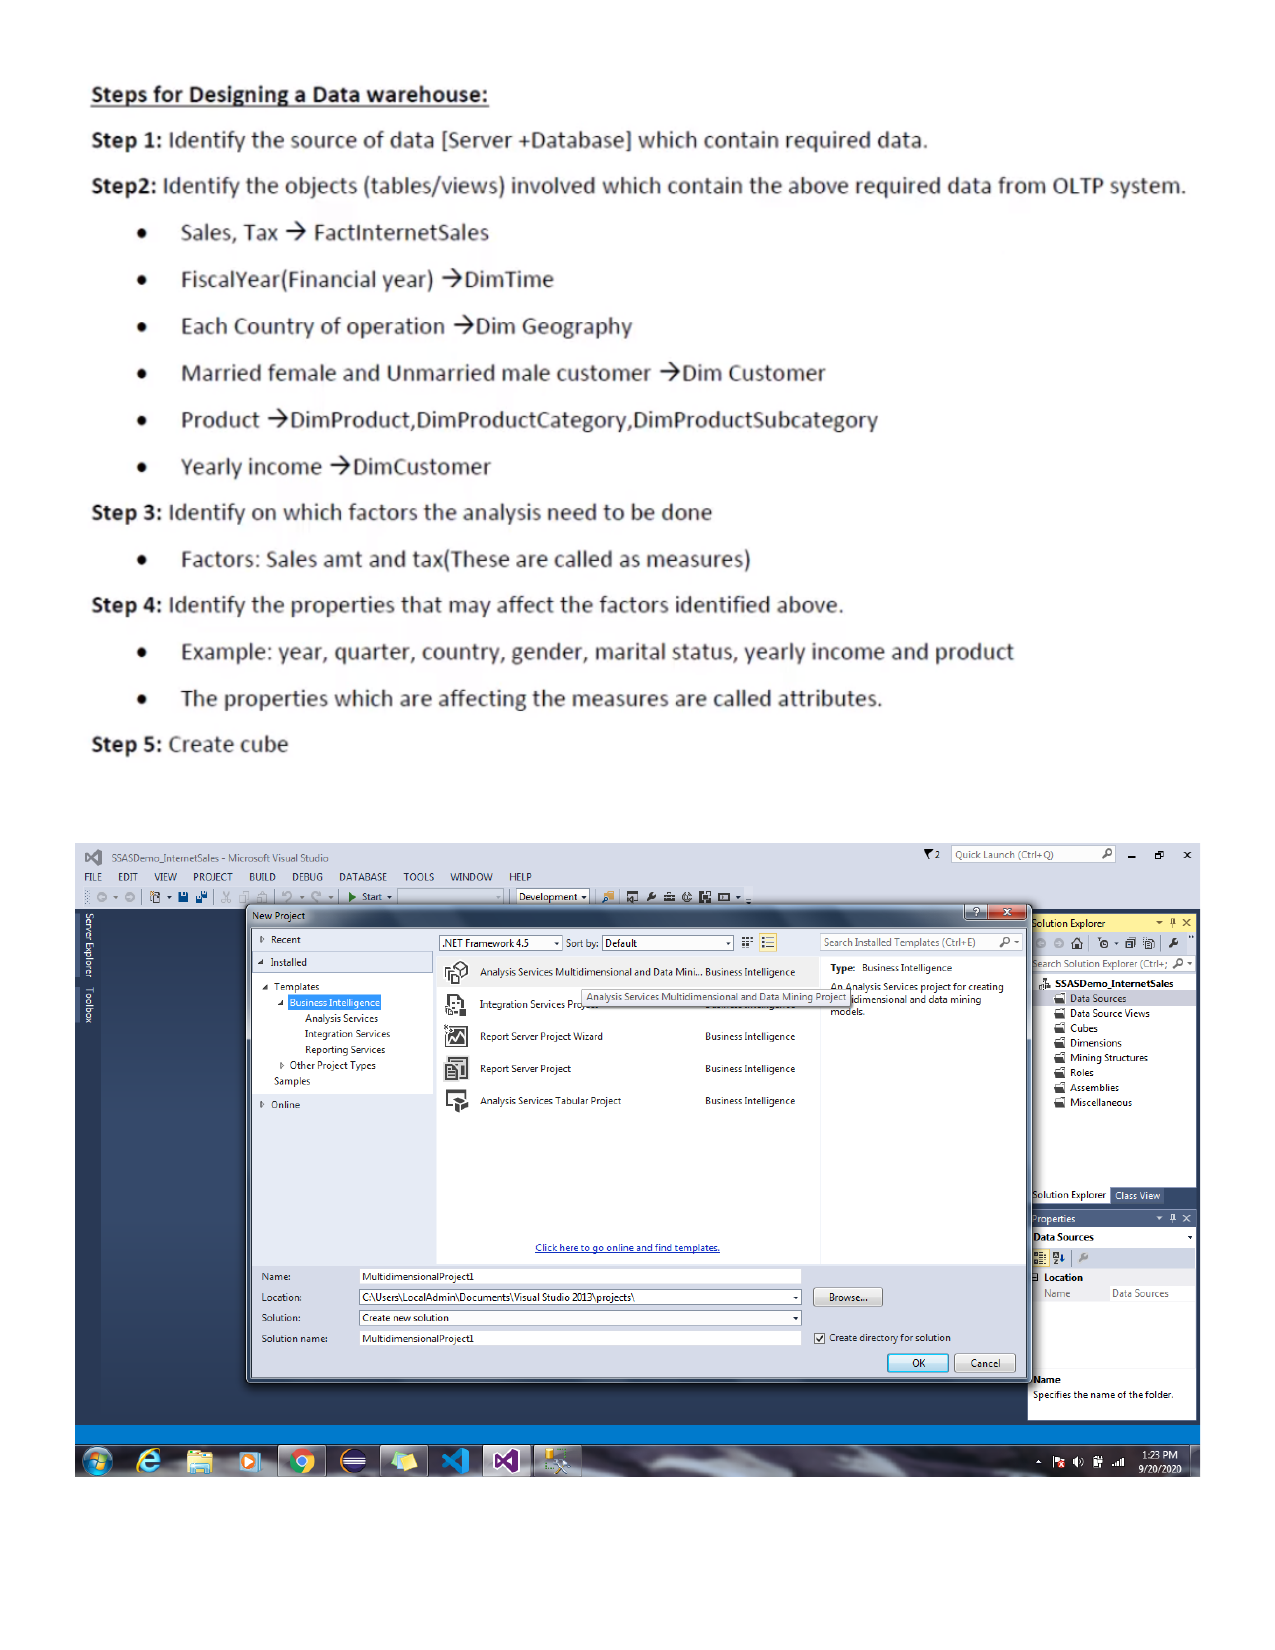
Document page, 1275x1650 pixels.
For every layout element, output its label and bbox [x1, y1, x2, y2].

picture [75, 75, 1199, 766]
picture [75, 843, 1200, 1477]
